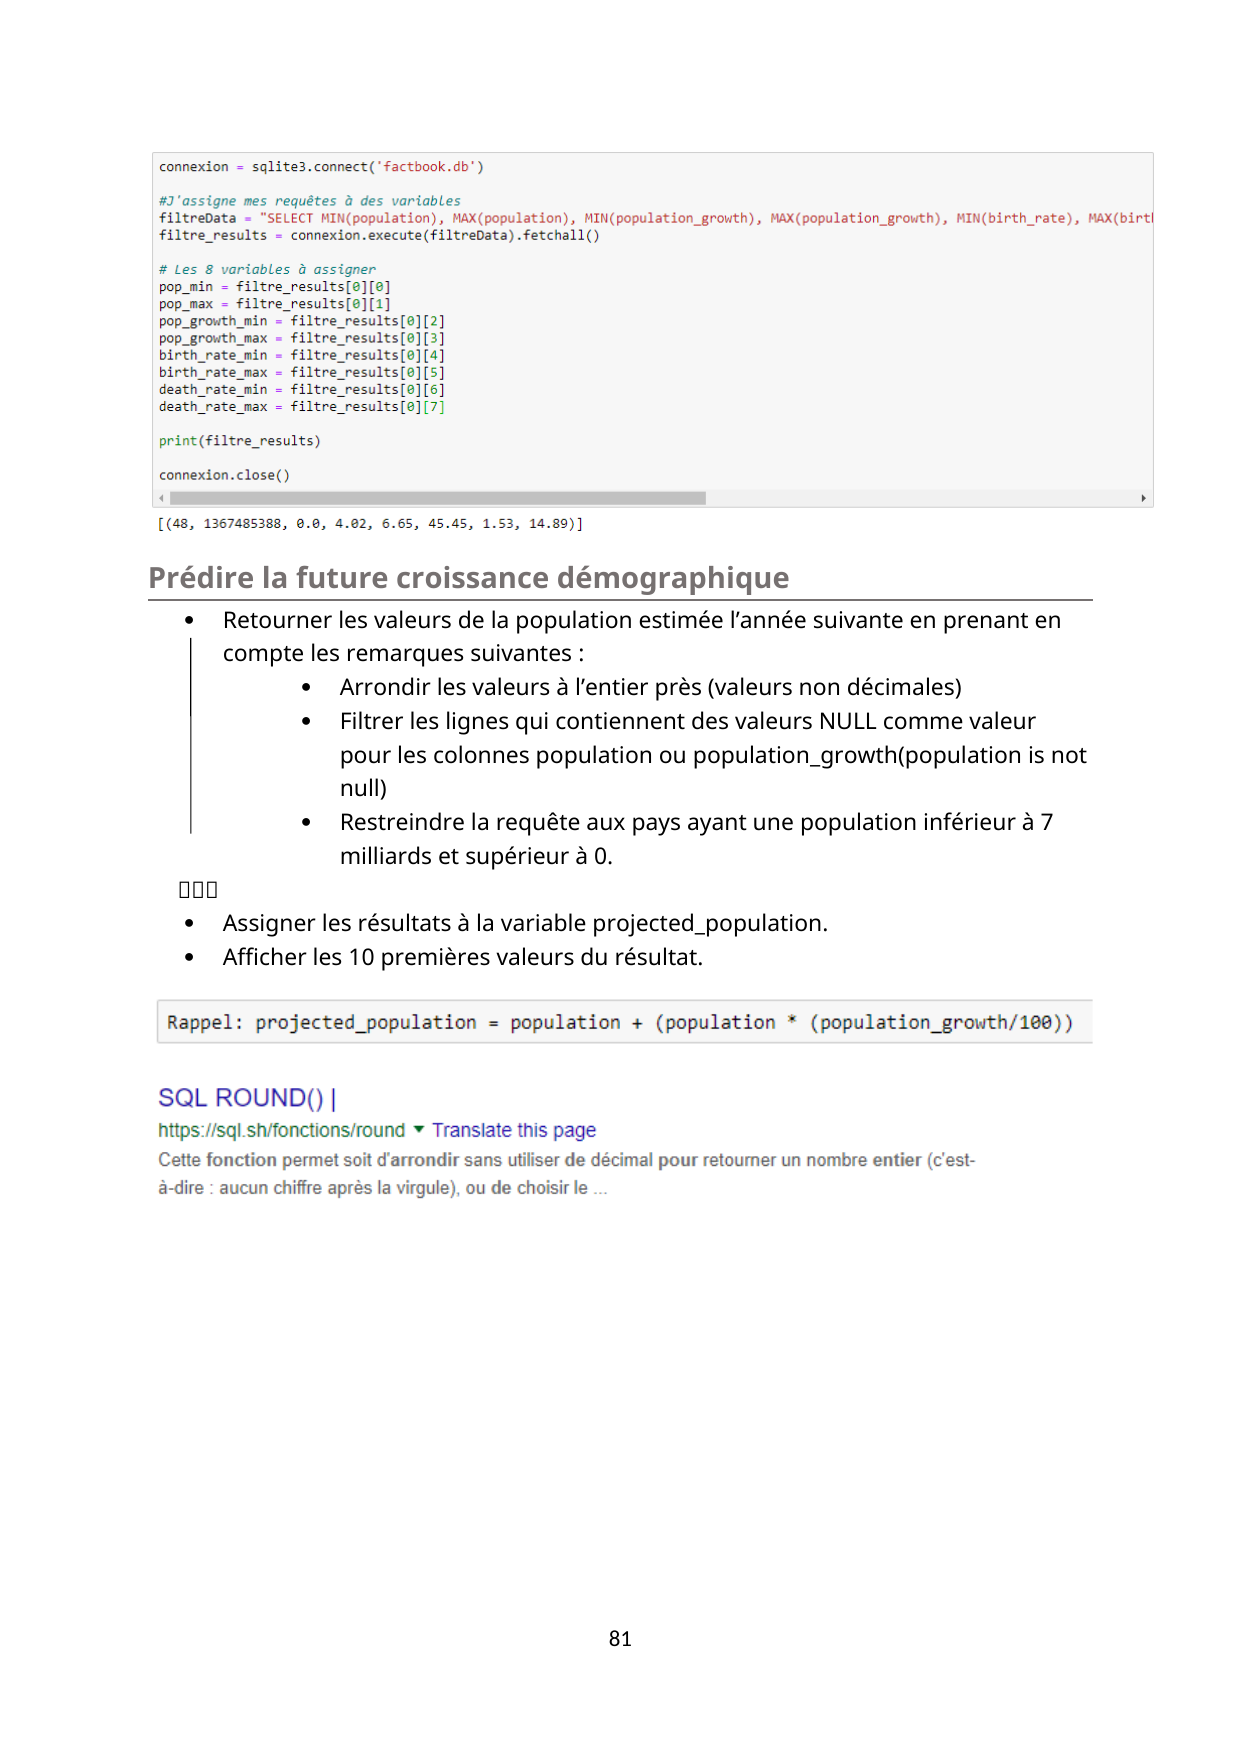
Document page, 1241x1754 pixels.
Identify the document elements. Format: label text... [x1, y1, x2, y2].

list 🐍🌌📙 [177, 874, 1093, 905]
list Retourner les valeurs de la population estimée l’année suivante en prenant en compte les remarques suivantes : [185, 604, 1093, 669]
picture [147, 147, 1162, 539]
list Assigner les résultats à la variable projected_population. [185, 907, 1093, 939]
picture [147, 991, 1093, 1051]
list Restreindre la requête aux pays ayant une population inférieur à 7 milliards et supérieur à 0. [302, 806, 1093, 871]
picture [147, 1069, 1012, 1208]
list Filtrer les lignes qui contiennent des valeurs NULL comme valeur pour les colonnes population ou population_growth(population is not null) [302, 705, 1093, 804]
subtitle Prédire la future croissance démographique [148, 558, 1093, 599]
list Afficher les 10 premières valeurs du résultat. [185, 941, 1093, 972]
list Arrondir les valeurs à l’entier près (valeurs non décimales) [302, 671, 1093, 702]
